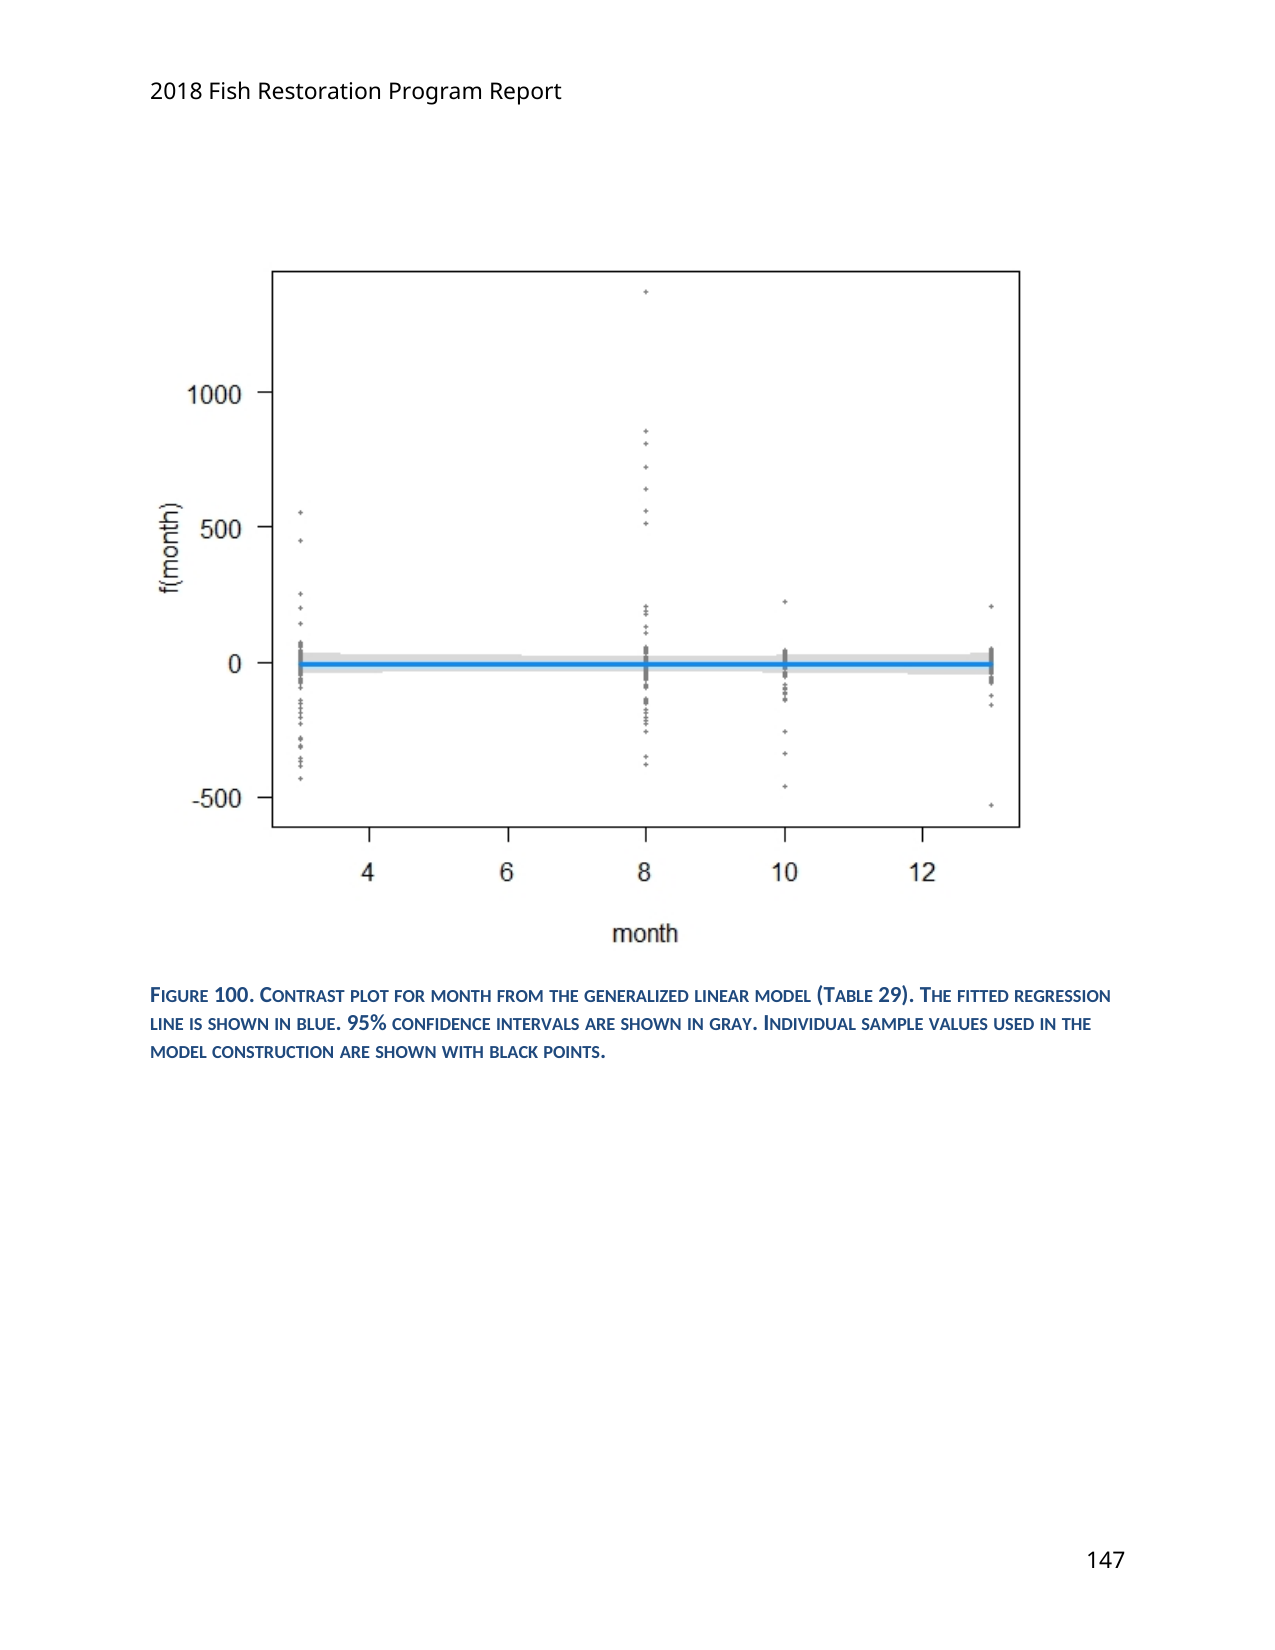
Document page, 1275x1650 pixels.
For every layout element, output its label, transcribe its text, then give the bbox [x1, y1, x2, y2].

picture [150, 150, 1083, 980]
